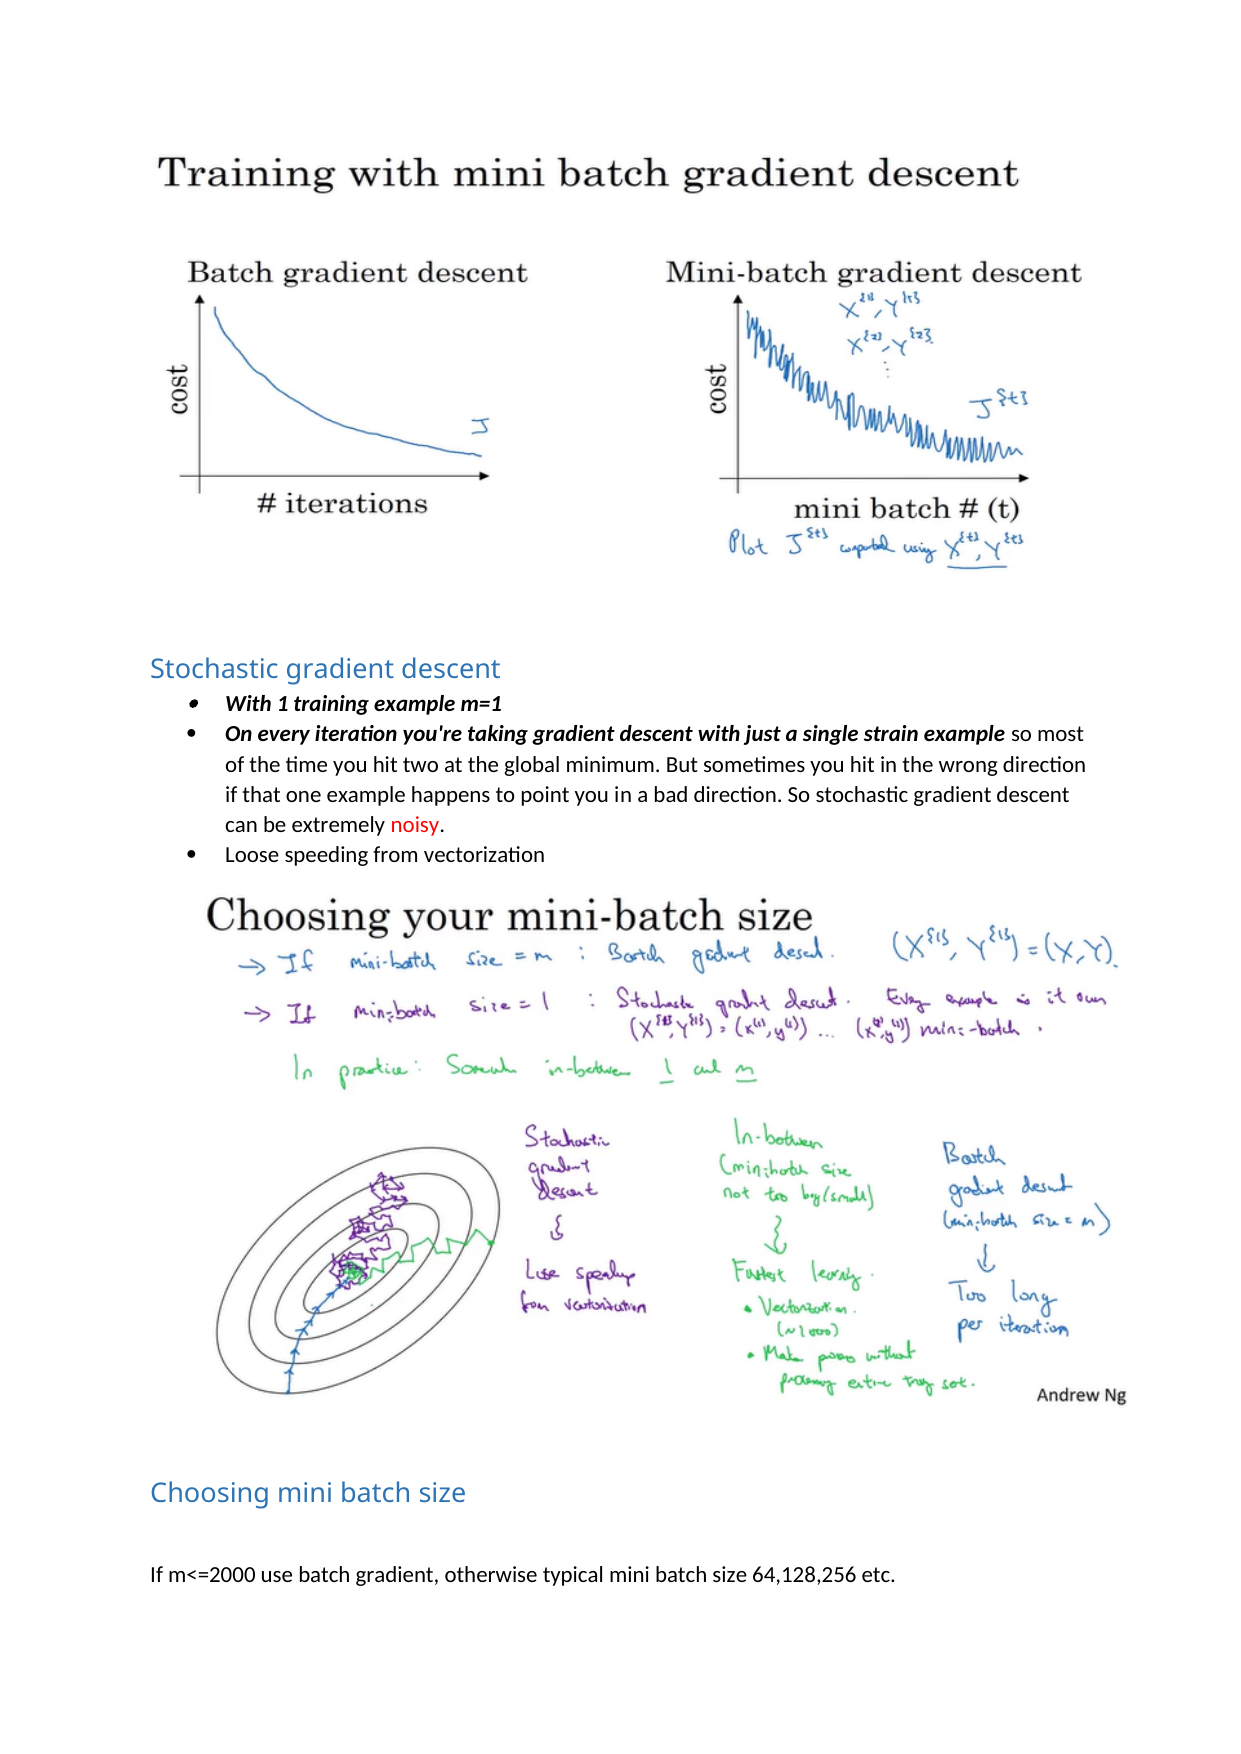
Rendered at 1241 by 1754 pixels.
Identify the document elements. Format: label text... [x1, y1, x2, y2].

list Loose speeding from vectorization [187, 840, 1090, 868]
list On every iteration you're taking gradient descent with just a single strain example so most of the time you hit two at the global minimum. But sometimes you hit in the wrong direction if that one example happens to point you in a bad direction. So stochastic gradient descent can be extremely noisy. [187, 719, 1090, 838]
picture [187, 887, 1128, 1408]
picture [150, 150, 1091, 584]
subtitle Choosing mini batch size [150, 1473, 1090, 1510]
list With 1 training example m=1 [187, 689, 1090, 717]
subtitle Stochastic gradient descent [150, 649, 1090, 686]
text If m<=2000 use batch gradient, otherwise typical mini batch size 64,128,256 etc. [150, 1560, 1090, 1588]
